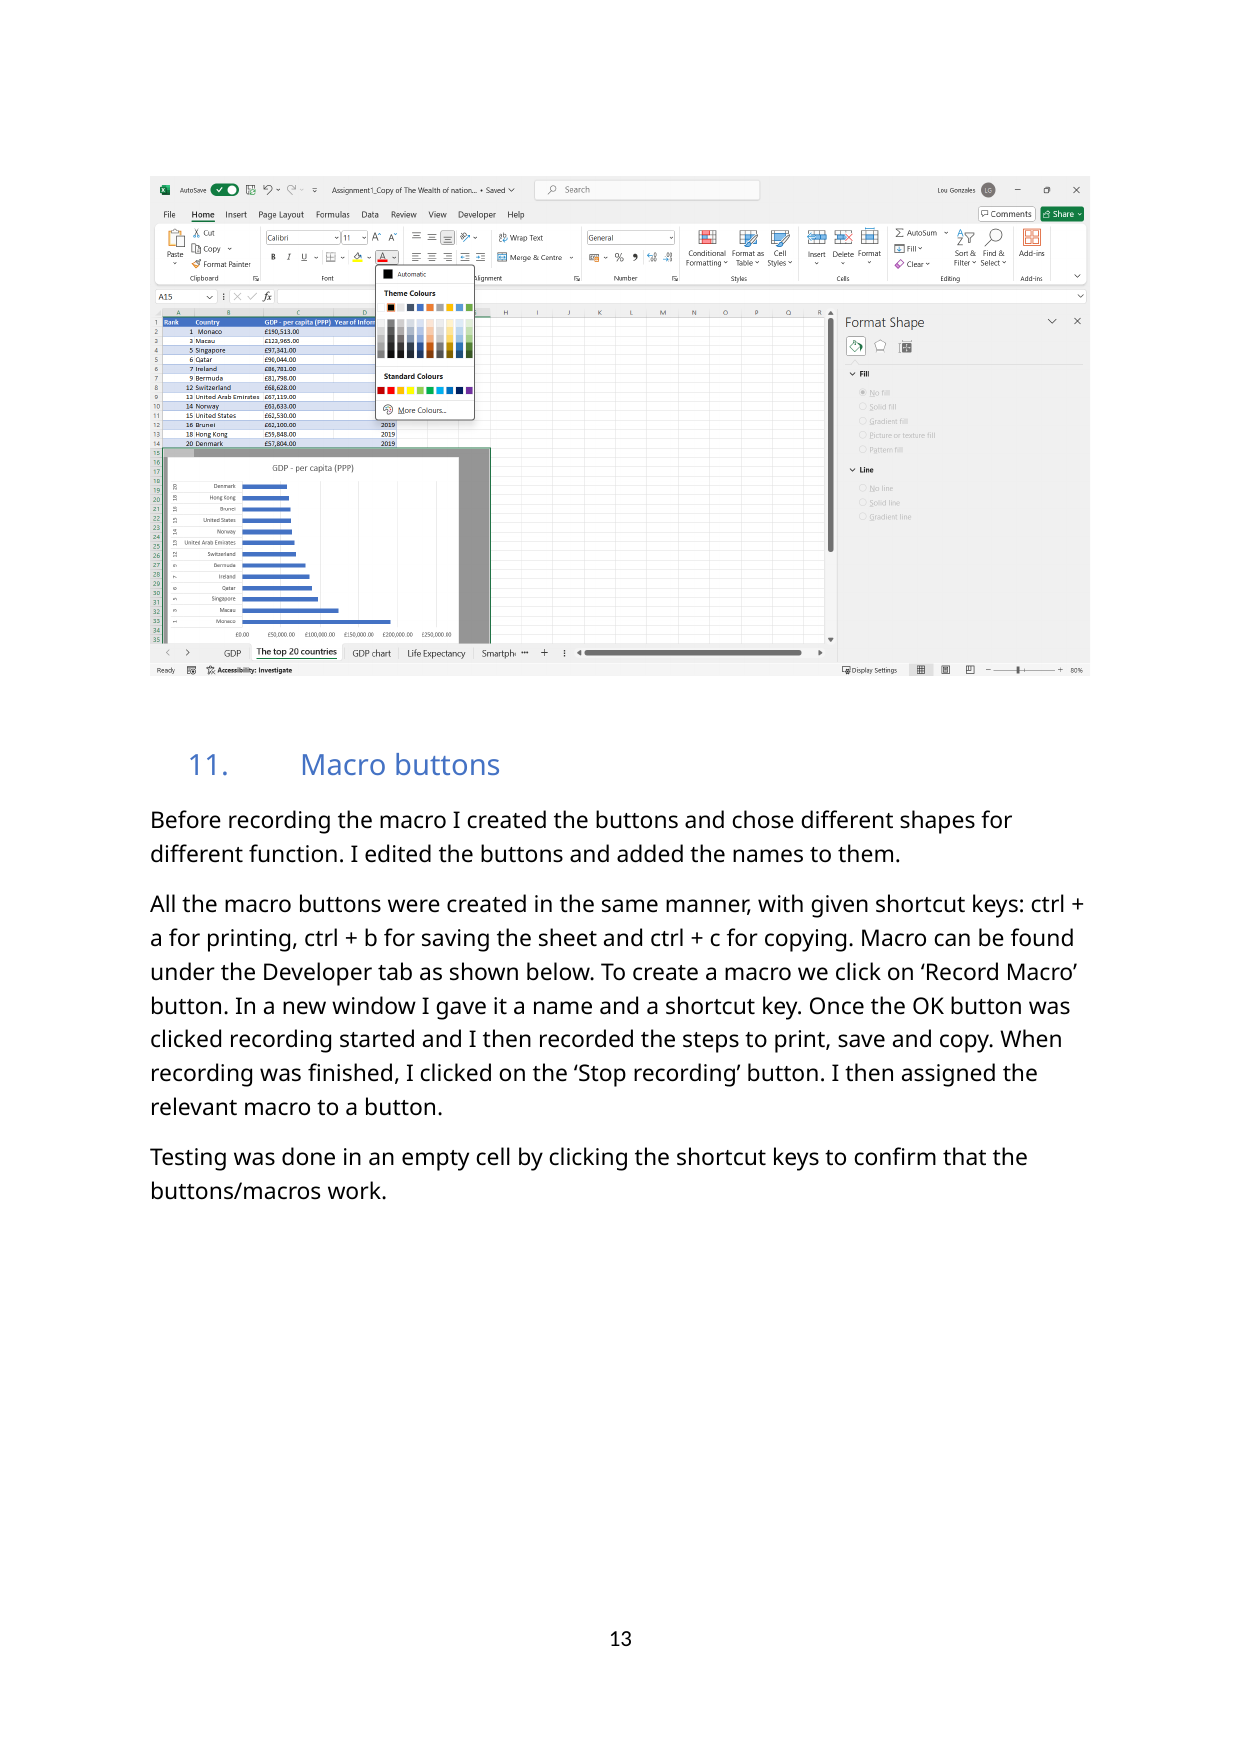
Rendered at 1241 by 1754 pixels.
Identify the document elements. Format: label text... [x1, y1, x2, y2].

text Testing was done in an empty cell by clicking the shortcut keys to confirm that the buttons/macros work. [150, 1141, 1090, 1206]
list Macro buttons [187, 745, 1090, 784]
text Before recording the macro I created the buttons and chose different shapes for different function. I edited the buttons and added the names to them. [150, 804, 1090, 869]
text All the macro buttons were created in the same manner, with given shortcut keys: ctrl + a for printing, ctrl + b for saving the sheet and ctrl + c for copying. Macro can be found under the Developer tab as shown below. To create a macro we click on ‘Record Macro’ button. In a new window I gave it a name and a shortcut key. Once the OK button was clicked recording started and I then recorded the steps to print, save and copy. When recording was finished, I clicked on the ‘Stop recording’ button. I then assigned the relevant macro to a button. [150, 888, 1090, 1122]
picture [150, 176, 1091, 676]
